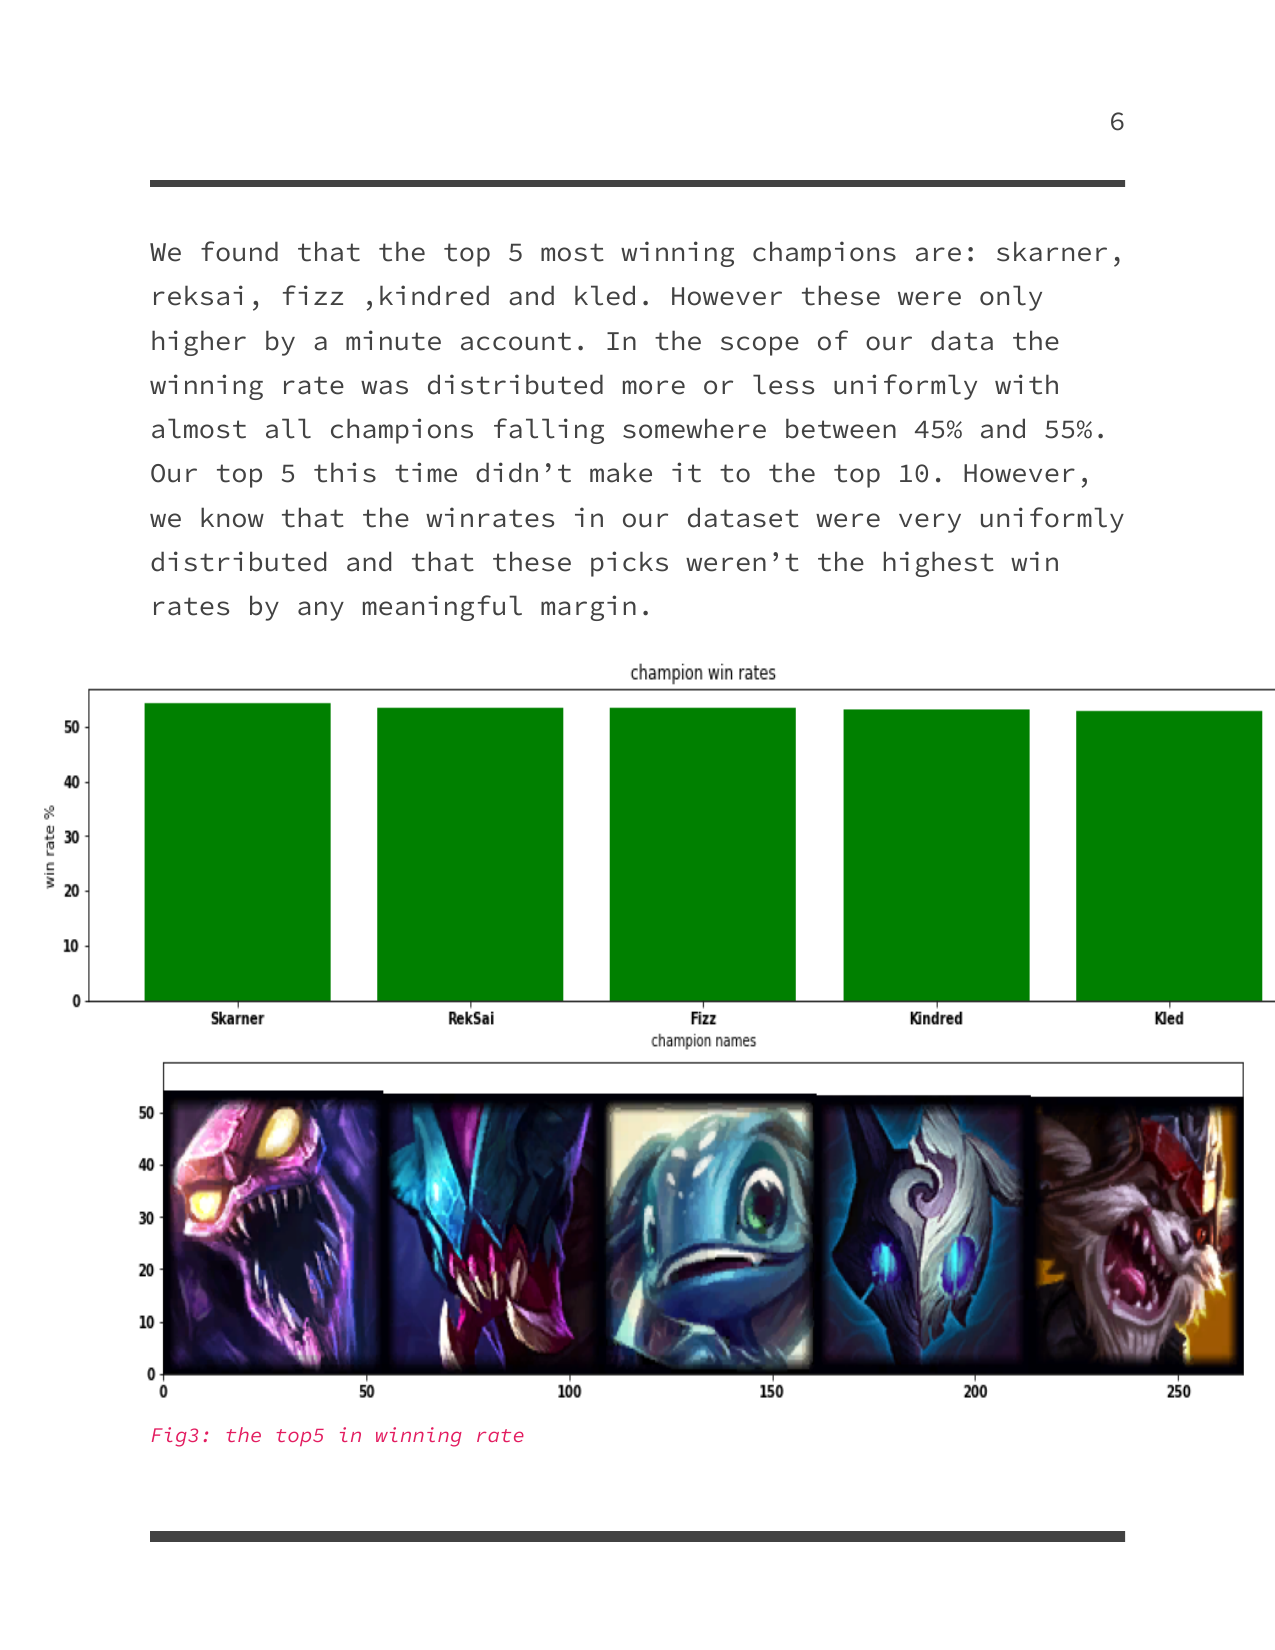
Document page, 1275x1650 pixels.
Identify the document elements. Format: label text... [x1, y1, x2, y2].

picture [37, 654, 1275, 1412]
picture [150, 1531, 1125, 1542]
subtitle Fig3: the top5 in winning rate [150, 1422, 1125, 1448]
text We found that the top 5 most winning champions are: skarner, reksai, fizz ,kindred and kled. However these were only higher by a minute account. In the scope of our data the winning rate was distributed more or less uniformly with almost all champions falling somewhere between 45% and 55%. Our top 5 this time didn’t make it to the top 10. However, we know that the winrates in our dataset were very uniformly distributed and that these picks weren’t the highest win rates by any meaningful margin. [150, 235, 1125, 623]
picture [150, 180, 1125, 187]
